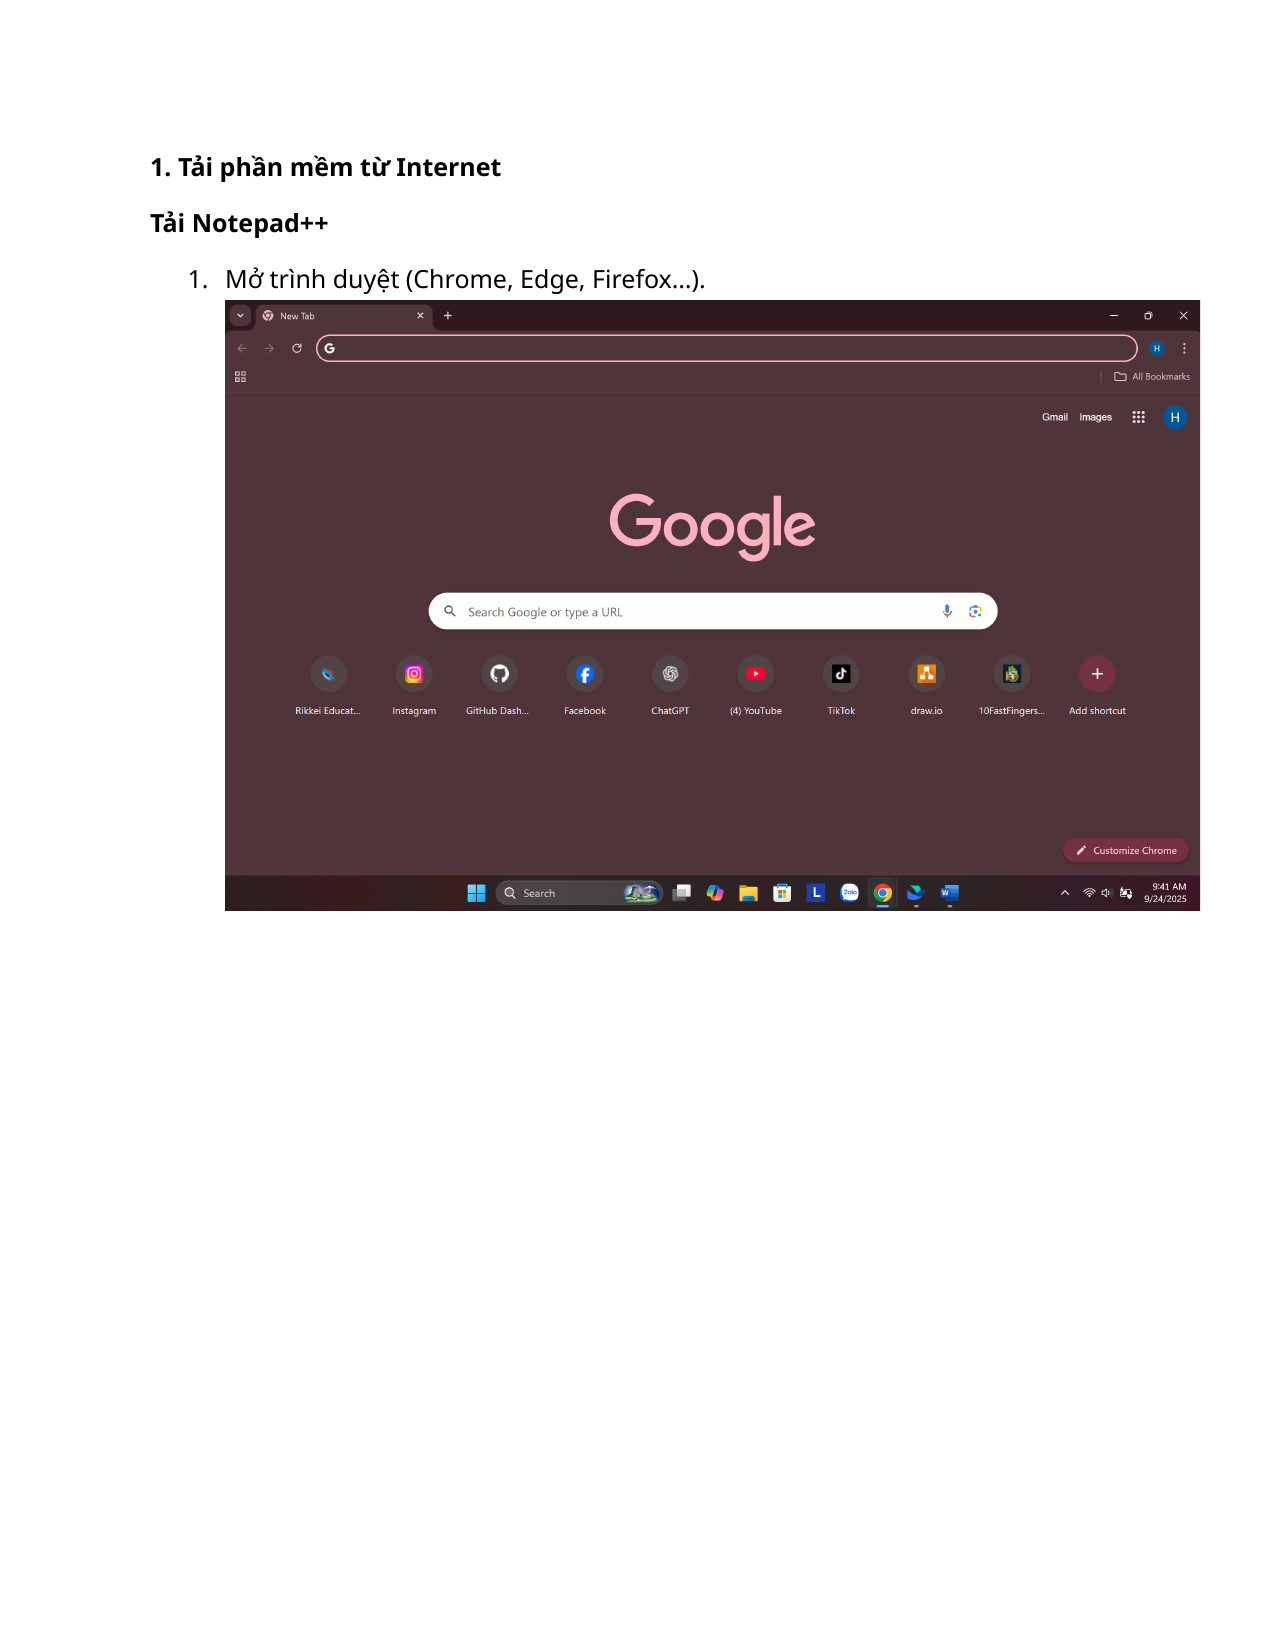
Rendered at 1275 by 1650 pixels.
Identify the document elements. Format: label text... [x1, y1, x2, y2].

picture [225, 300, 1200, 911]
text Tải Notepad++ [150, 206, 1125, 240]
text 1. Tải phần mềm từ Internet [150, 150, 1125, 184]
